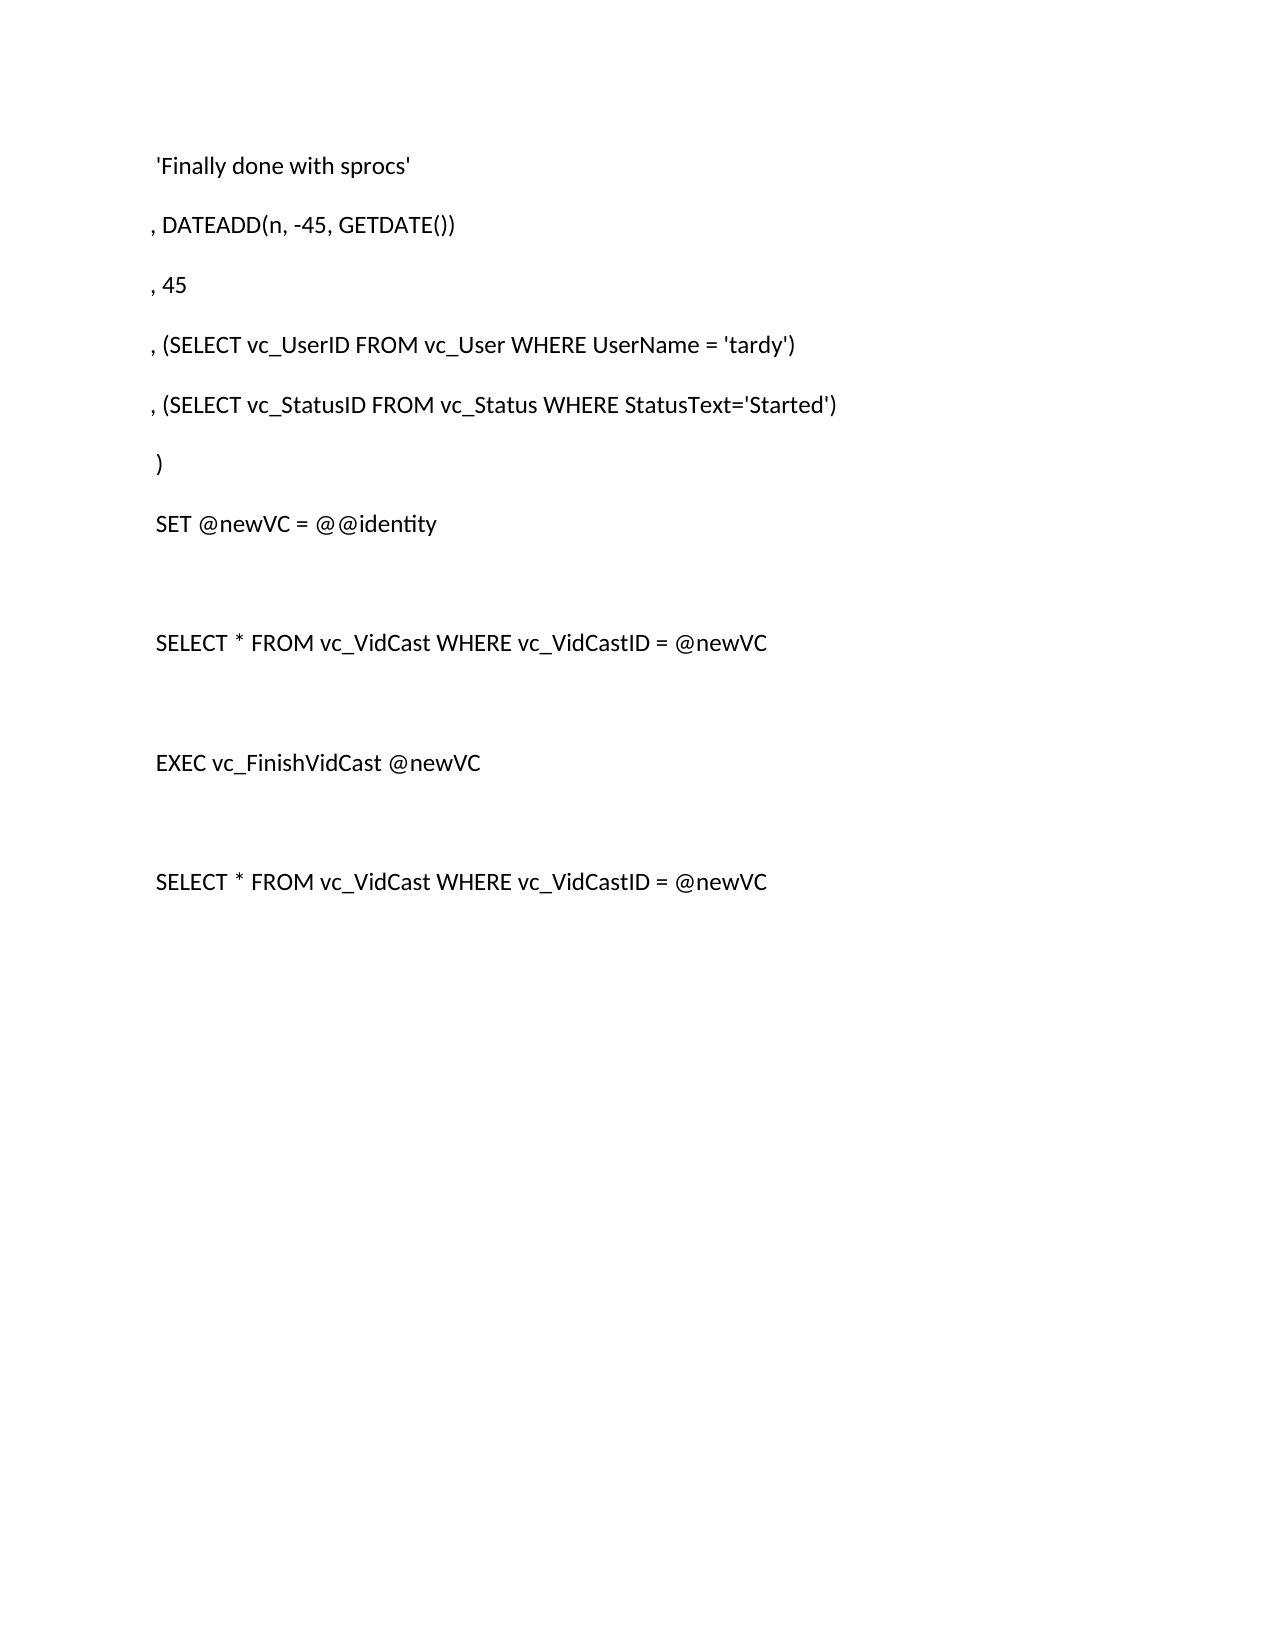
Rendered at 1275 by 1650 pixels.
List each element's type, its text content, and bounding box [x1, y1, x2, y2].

text , (SELECT vc_UserID FROM vc_User WHERE UserName = 'tardy') [150, 329, 1125, 359]
text ) [150, 448, 1125, 479]
text 'Finally done with sprocs' [150, 150, 1125, 181]
text , (SELECT vc_StatusID FROM vc_Status WHERE StatusText='Started') [150, 389, 1125, 419]
text SELECT * FROM vc_VidCast WHERE vc_VidCastID = @newVC [150, 627, 1125, 658]
text , DATEADD(n, -45, GETDATE()) [150, 210, 1125, 240]
text EXEC vc_FinishVidCast @newVC [150, 747, 1125, 777]
text SELECT * FROM vc_VidCast WHERE vc_VidCastID = @newVC [150, 866, 1125, 897]
text , 45 [150, 269, 1125, 300]
text SET @newVC = @@identity [150, 508, 1125, 539]
